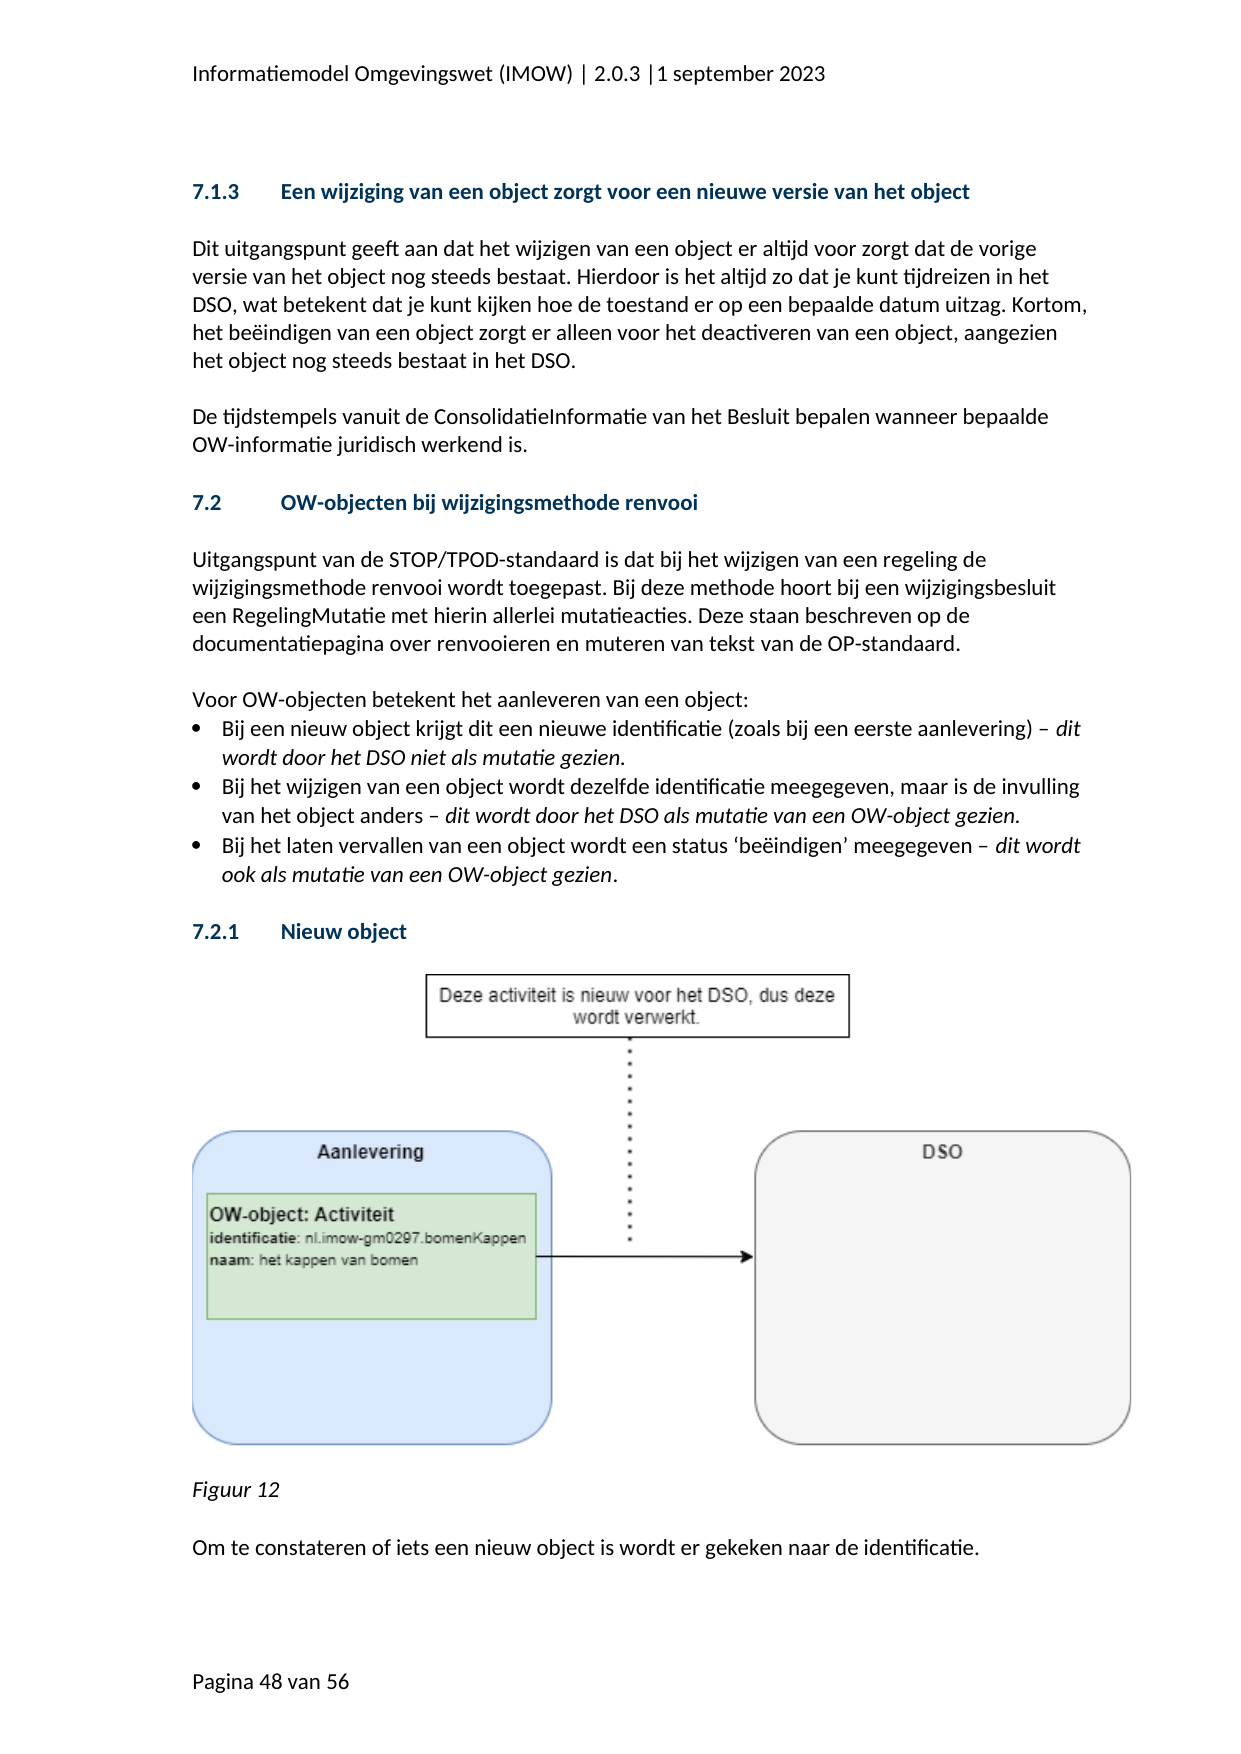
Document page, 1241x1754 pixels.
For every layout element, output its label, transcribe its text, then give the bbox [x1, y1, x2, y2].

text Dit uitgangspunt geeft aan dat het wijzigen van een object er altijd voor zorgt dat de vorige versie van het object nog steeds bestaat. Hierdoor is het altijd zo dat je kunt tijdreizen in het DSO, wat betekent dat je kunt kijken hoe de toestand er op een bepaalde datum uitzag. Kortom, het beëindigen van een object zorgt er alleen voor het deactiveren van een object, aangezien het object nog steeds bestaat in het DSO. [192, 234, 1092, 374]
text De tijdstempels vanuit de ConsolidatieInformatie van het Besluit bepalen wanneer bepaalde OW-informatie juridisch werkend is. [192, 402, 1092, 458]
text Uitgangspunt van de STOP/TPOD-standaard is dat bij het wijzigen van een regeling de wijzigingsmethode renvooi wordt toegepast. Bij deze methode hoort bij een wijzigingsbesluit een RegelingMutatie met hierin allerlei mutatieacties. Deze staan beschreven op de documentatiepagina over renvooieren en muteren van tekst van de OP-standaard. [192, 545, 1092, 657]
subtitle OW-objecten bij wijzigingsmethode renvooi [192, 488, 1092, 516]
text Bij een nieuw object krijgt dit een nieuwe identificatie (zoals bij een eerste aanlevering) – dit wordt door het DSO niet als mutatie gezien. [192, 713, 1092, 771]
text Bij het laten vervallen van een object wordt een status ‘beëindigen’ meegegeven – dit wordt ook als mutatie van een OW-object gezien. [192, 830, 1092, 888]
subtitle Nieuw object [192, 917, 1092, 945]
text Voor OW-objecten betekent het aanleveren van een object: [192, 685, 1092, 713]
text Bij het wijzigen van een object wordt dezelfde identificatie meegegeven, maar is de invulling van het object anders – dit wordt door het DSO als mutatie van een OW-object gezien. [192, 771, 1092, 830]
text Om te constateren of iets een nieuw object is wordt er gekeken naar de identificatie. [192, 1533, 1092, 1561]
picture [192, 974, 1132, 1447]
subtitle Een wijziging van een object zorgt voor een nieuwe versie van het object [192, 177, 1092, 205]
